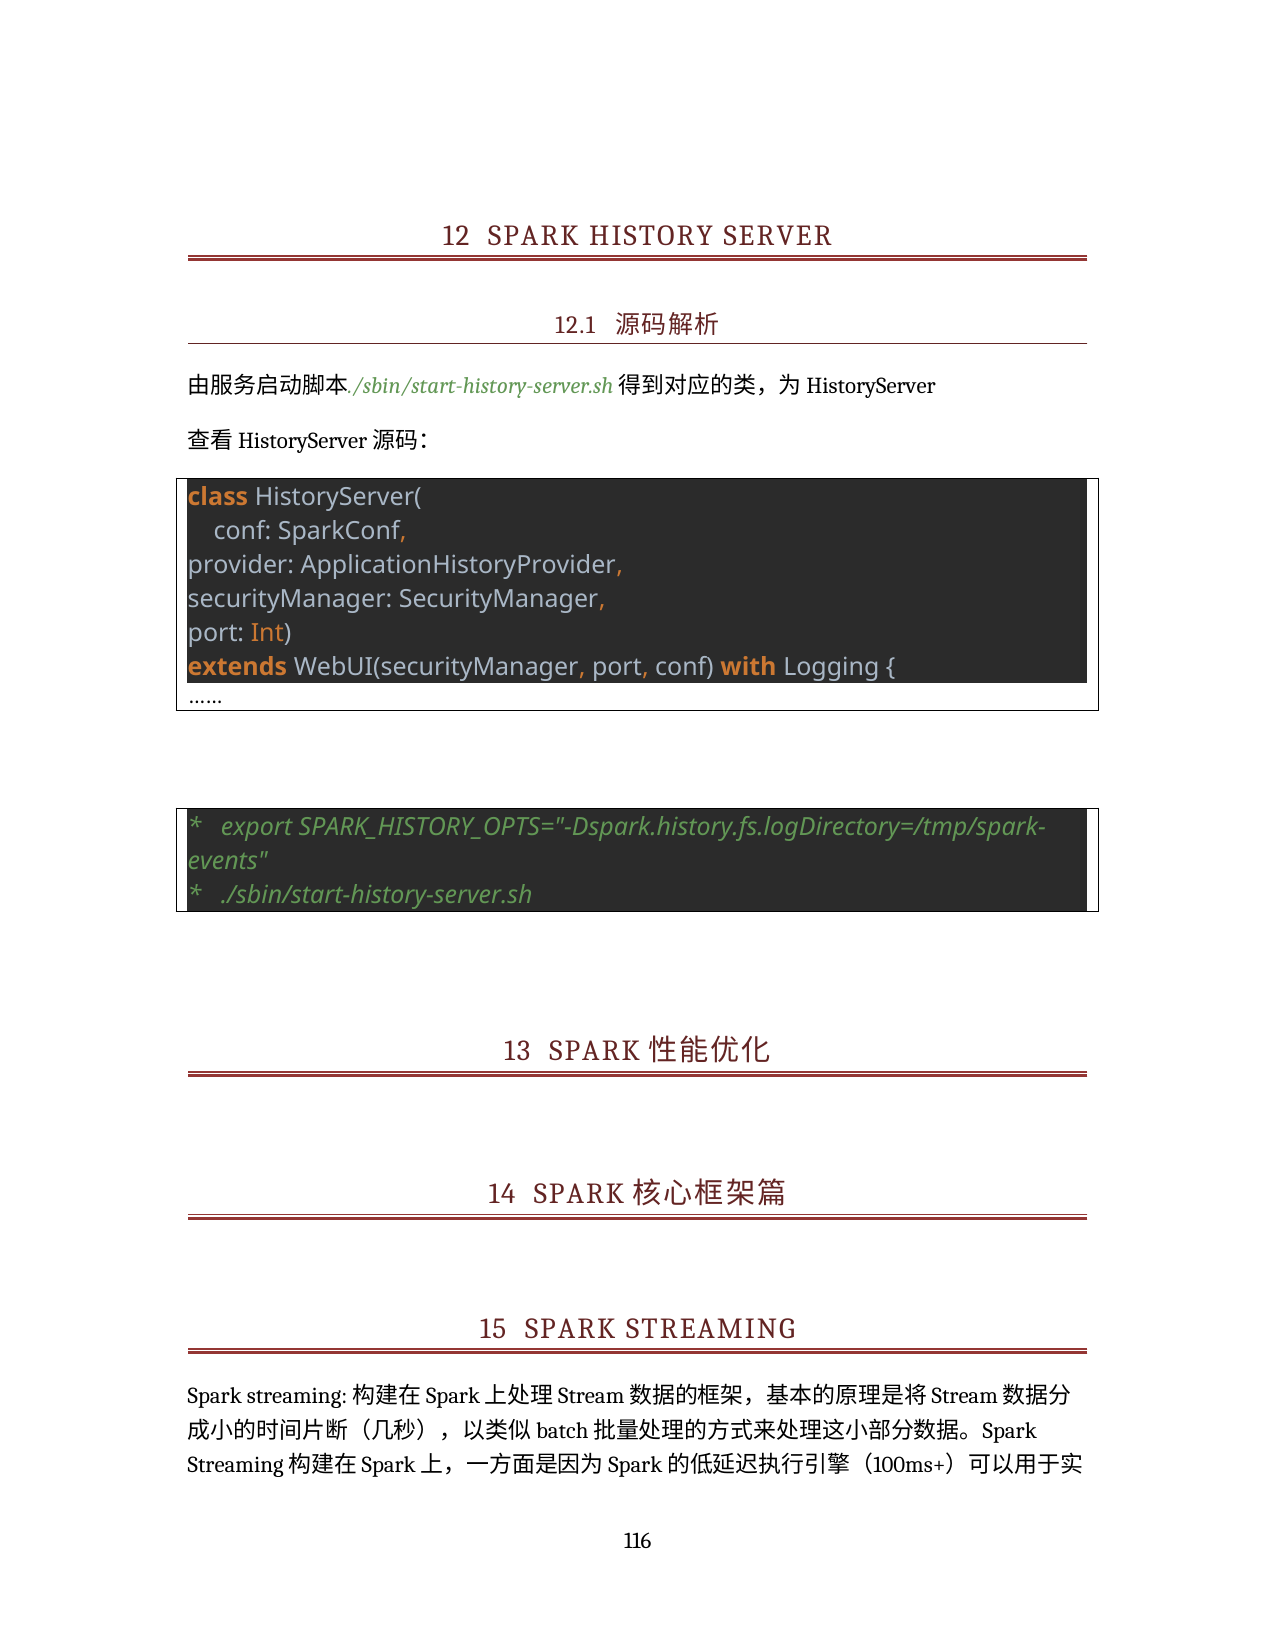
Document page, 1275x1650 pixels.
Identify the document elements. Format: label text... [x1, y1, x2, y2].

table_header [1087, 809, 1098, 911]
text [187, 1377, 1087, 1479]
subtitle Spark History Server [187, 219, 1087, 261]
subtitle Spark核心框架篇 [187, 1169, 1087, 1220]
table_header class HistoryServer( conf: SparkConf, provider: ApplicationHistoryProvider, securityManager: SecurityManager, port: Int) extends WebUI(securityManager, port, conf) with Logging { …… [177, 479, 1098, 709]
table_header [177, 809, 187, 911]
subtitle 源码解析 [187, 304, 1087, 344]
subtitle Spark性能优化 [187, 1029, 1087, 1077]
text 查看HistoryServer 源码： [187, 422, 1087, 455]
subtitle Spark Streaming [187, 1312, 1087, 1354]
text 由服务启动脚本./sbin/start-history-server.sh得到对应的类，为HistoryServer [187, 366, 1087, 400]
